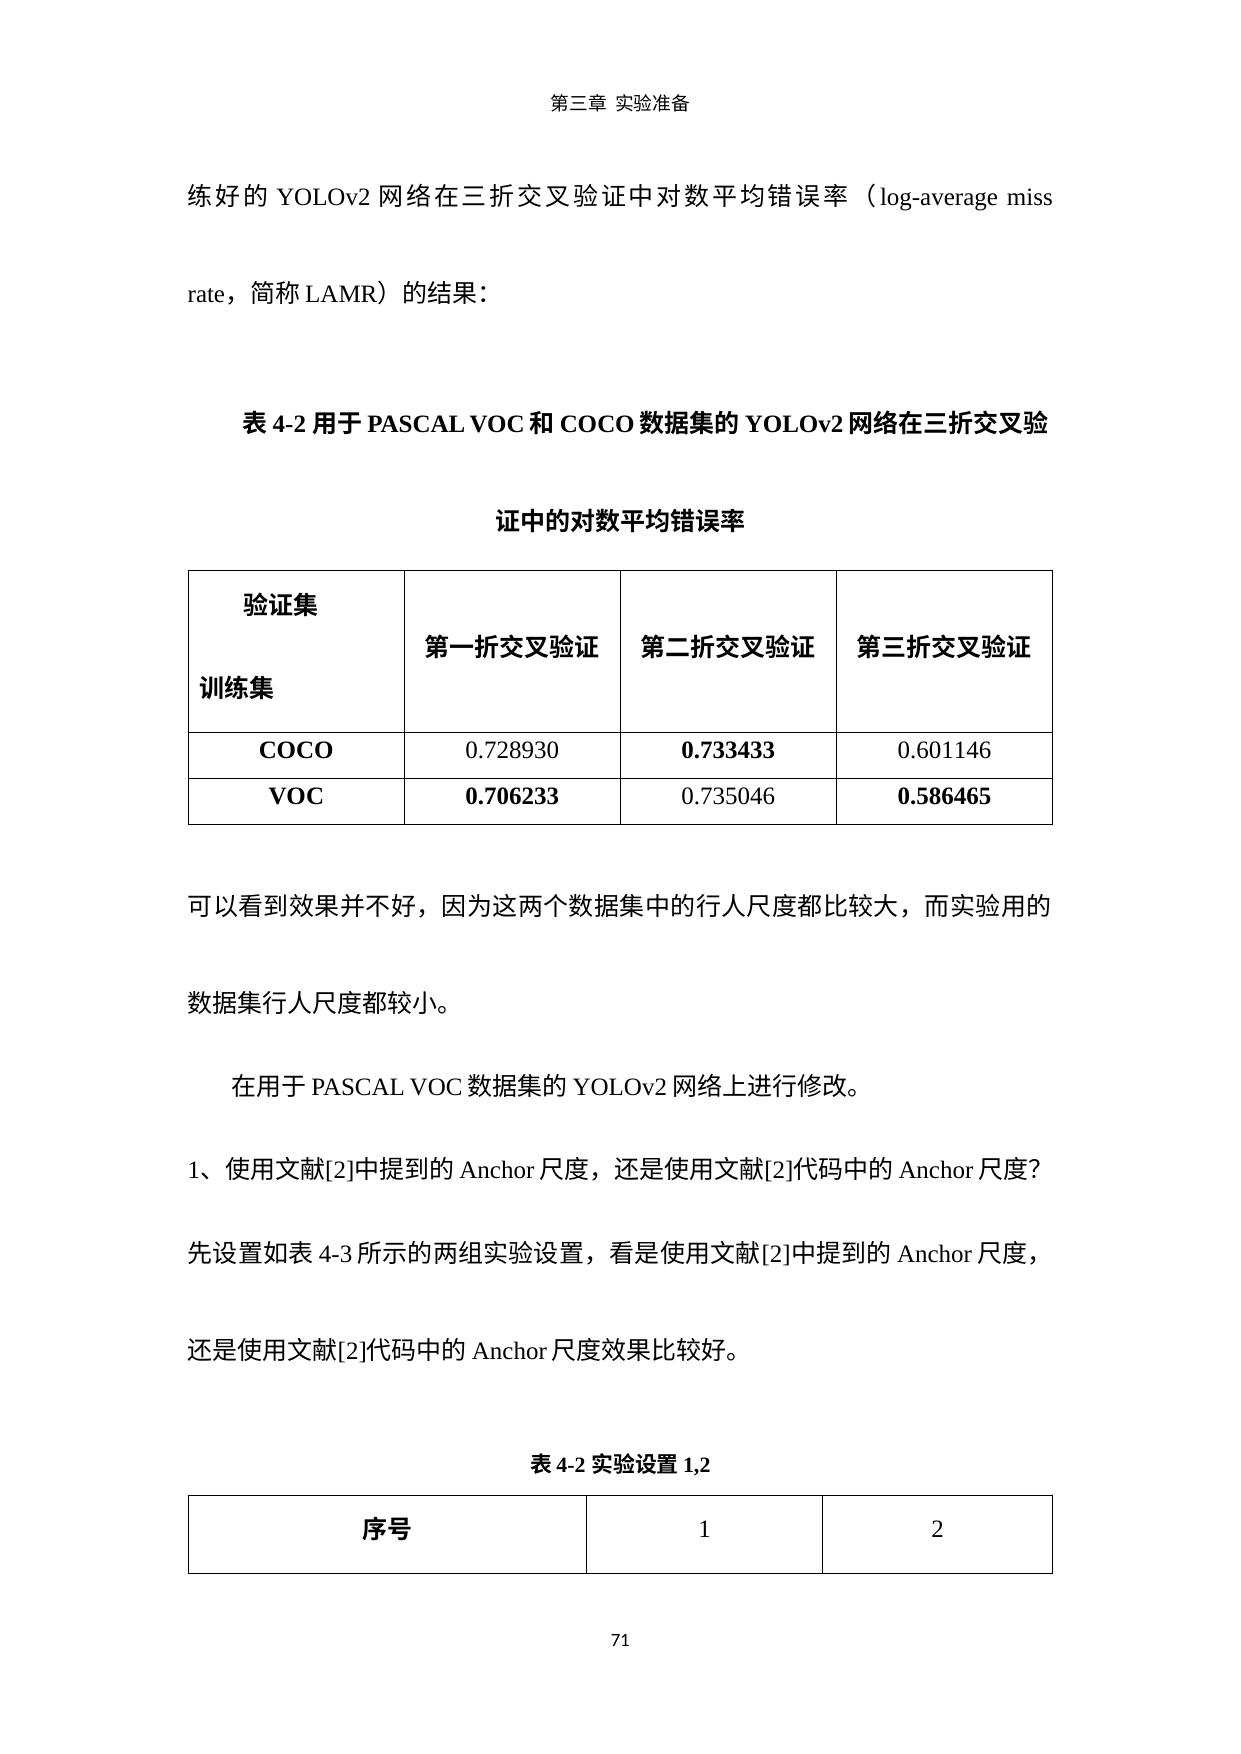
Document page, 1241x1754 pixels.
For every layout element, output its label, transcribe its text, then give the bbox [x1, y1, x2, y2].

table_cell 0.601146 [837, 733, 1052, 778]
table_header 验证集 训练集 [189, 571, 404, 732]
table_cell 0.706233 [405, 779, 620, 824]
table_cell COCO [189, 733, 404, 778]
table_cell 0.586465 [837, 779, 1052, 824]
table_header 第二折交叉验证 [621, 571, 836, 732]
text 在用于PASCAL VOC数据集的YOLOv2网络上进行修改。 [187, 1052, 1053, 1117]
text 可以看到效果并不好，因为这两个数据集中的行人尺度都比较大，而实验用的数据集行人尺度都较小。 [187, 872, 1053, 1034]
text 先设置如表4-3所示的两组实验设置，看是使用文献[2]中提到的Anchor尺度，还是使用文献[2]代码中的Anchor尺度效果比较好。 [187, 1219, 1053, 1381]
table_cell 0.735046 [621, 779, 836, 824]
table_cell 0.728930 [405, 733, 620, 778]
table_header 第一折交叉验证 [405, 571, 620, 732]
table_cell VOC [189, 779, 404, 824]
table_header 序号 [189, 1496, 586, 1573]
text 1、使用文献[2]中提到的Anchor尺度，还是使用文献[2]代码中的Anchor尺度？ [187, 1136, 1053, 1201]
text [187, 162, 1053, 324]
table_header 2 [823, 1496, 1052, 1573]
table_header 1 [587, 1496, 822, 1573]
text 表4-2 用于PASCAL VOC和COCO数据集的YOLOv2网络在三折交叉验证中的对数平均错误率 [187, 389, 1053, 552]
text 表4-2 实验设置1,2 [187, 1446, 1053, 1479]
table_cell 0.733433 [621, 733, 836, 778]
table_header 第三折交叉验证 [837, 571, 1052, 732]
